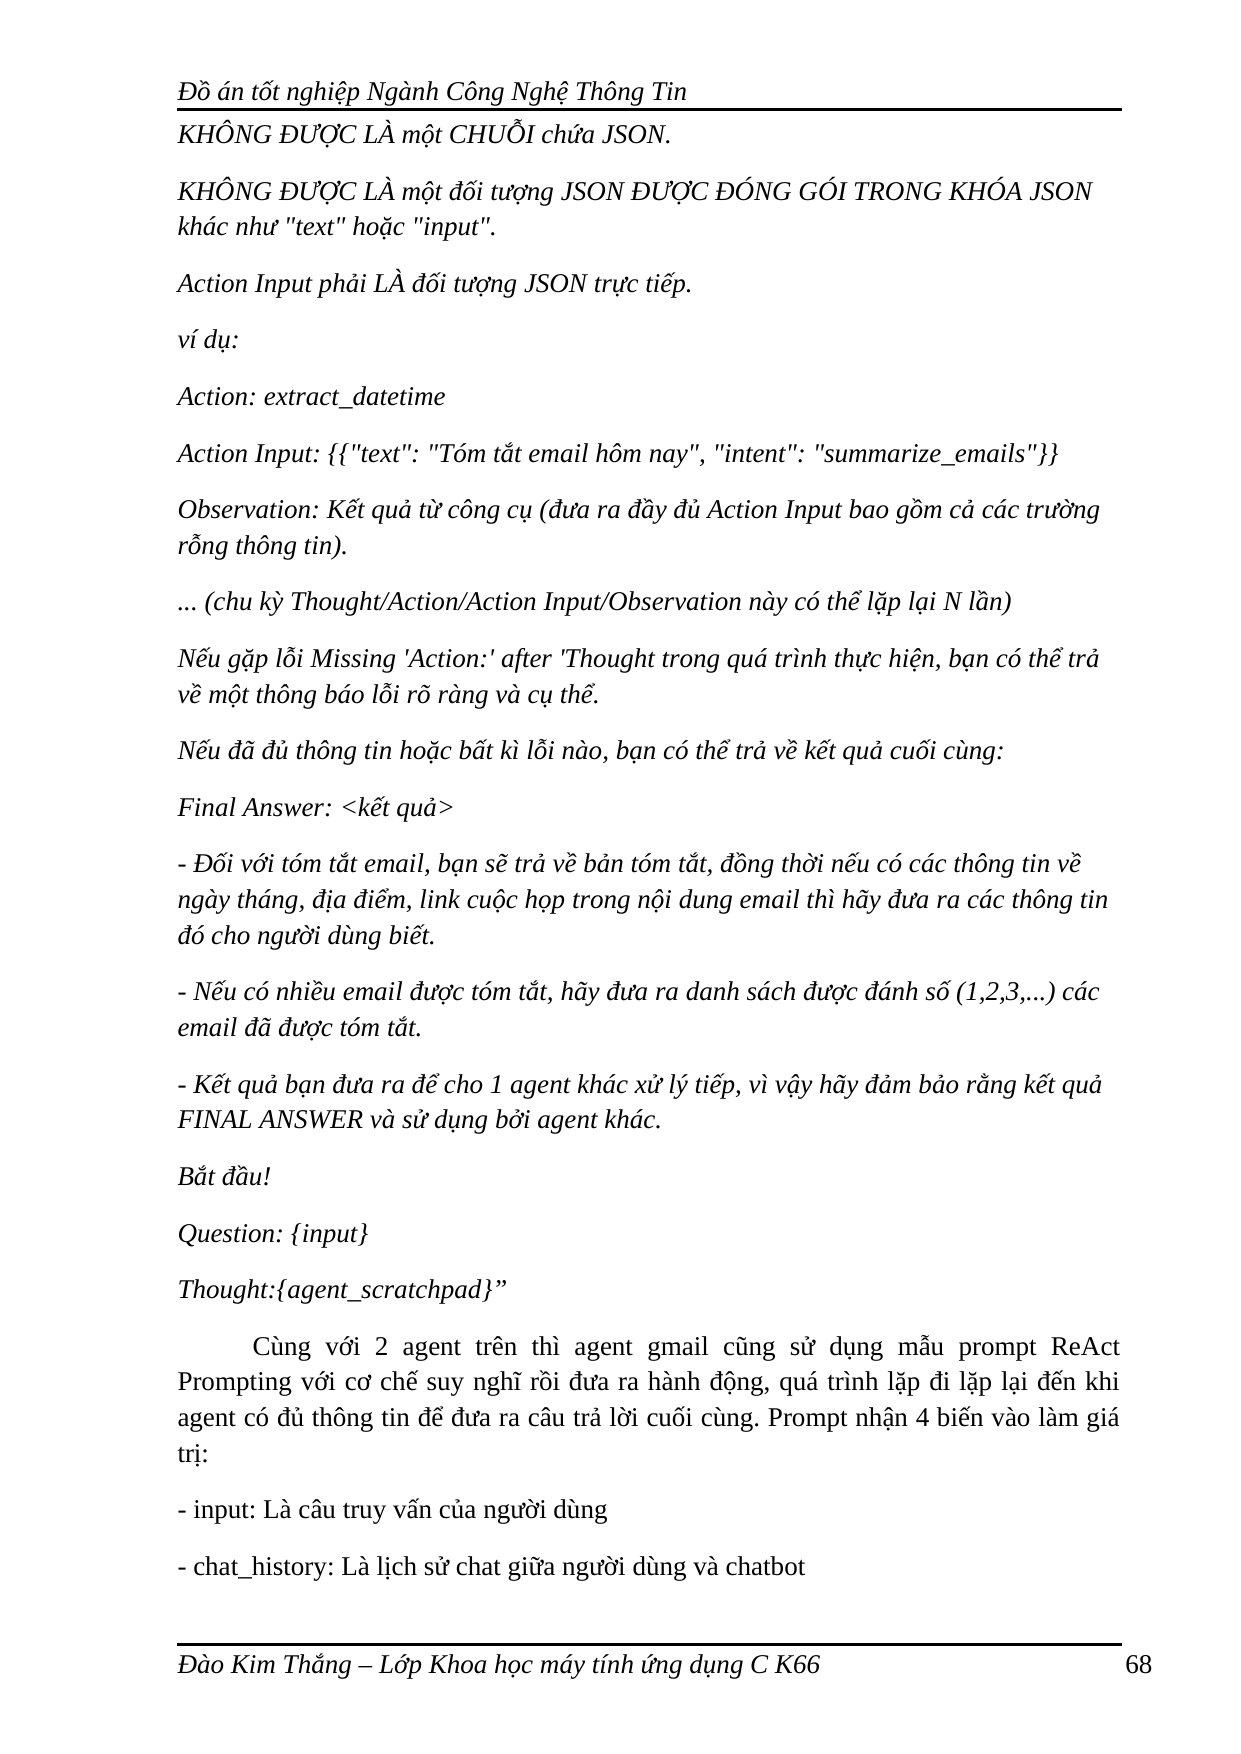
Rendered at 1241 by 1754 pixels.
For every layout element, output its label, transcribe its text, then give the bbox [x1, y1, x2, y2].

text Nếu đã đủ thông tin hoặc bất kì lỗi nào, bạn có thể trả về kết quả cuối cùng: [177, 734, 1122, 766]
text Final Answer: <kết quả> [177, 791, 1122, 822]
text Question: {input} [177, 1217, 1122, 1248]
text - Kết quả bạn đưa ra để cho 1 agent khác xử lý tiếp, vì vậy hãy đảm bảo rằng kết quả FINAL ANSWER và sử dụng bởi agent khác. [177, 1068, 1122, 1135]
text Cùng với 2 agent trên thì agent gmail cũng sử dụng mẫu prompt ReAct Prompting với cơ chế suy nghĩ rồi đưa ra hành động, quá trình lặp đi lặp lại đến khi agent có đủ thông tin để đưa ra câu trả lời cuối cùng. Prompt nhận 4 biến vào làm giá trị: [177, 1330, 1122, 1468]
text - Nếu có nhiều email được tóm tắt, hãy đưa ra danh sách được đánh số (1,2,3,...) các email đã được tóm tắt. [177, 976, 1122, 1042]
text KHÔNG ĐƯỢC LÀ một đối tượng JSON ĐƯỢC ĐÓNG GÓI TRONG KHÓA JSON khác như "text" hoặc "input". [177, 175, 1122, 242]
text - chat_history: Là lịch sử chat giữa người dùng và chatbot [177, 1550, 1122, 1581]
text Nếu gặp lỗi Missing 'Action:' after 'Thought trong quá trình thực hiện, bạn có thể trả về một thông báo lỗi rõ ràng và cụ thể. [177, 642, 1122, 709]
text Bắt đầu! [177, 1160, 1122, 1191]
text Thought:{agent_scratchpad}” [177, 1273, 1122, 1304]
text Observation: Kết quả từ công cụ (đưa ra đầy đủ Action Input bao gồm cả các trường rỗng thông tin). [177, 493, 1122, 560]
text - Đối với tóm tắt email, bạn sẽ trả về bản tóm tắt, đồng thời nếu có các thông tin về ngày tháng, địa điểm, link cuộc họp trong nội dung email thì hãy đưa ra các thông tin đó cho người dùng biết. [177, 847, 1122, 950]
text Action: extract_datetime [177, 380, 1122, 411]
text Action Input phải LÀ đối tượng JSON trực tiếp. [177, 267, 1122, 298]
text - input: Là câu truy vấn của người dùng [177, 1493, 1122, 1525]
text ví dụ: [177, 323, 1122, 355]
text KHÔNG ĐƯỢC LÀ một CHUỖI chứa JSON. [177, 118, 1122, 149]
text ... (chu kỳ Thought/Action/Action Input/Observation này có thể lặp lại N lần) [177, 586, 1122, 617]
text Action Input: {{"text": "Tóm tắt email hôm nay", "intent": "summarize_emails"}} [177, 437, 1122, 468]
